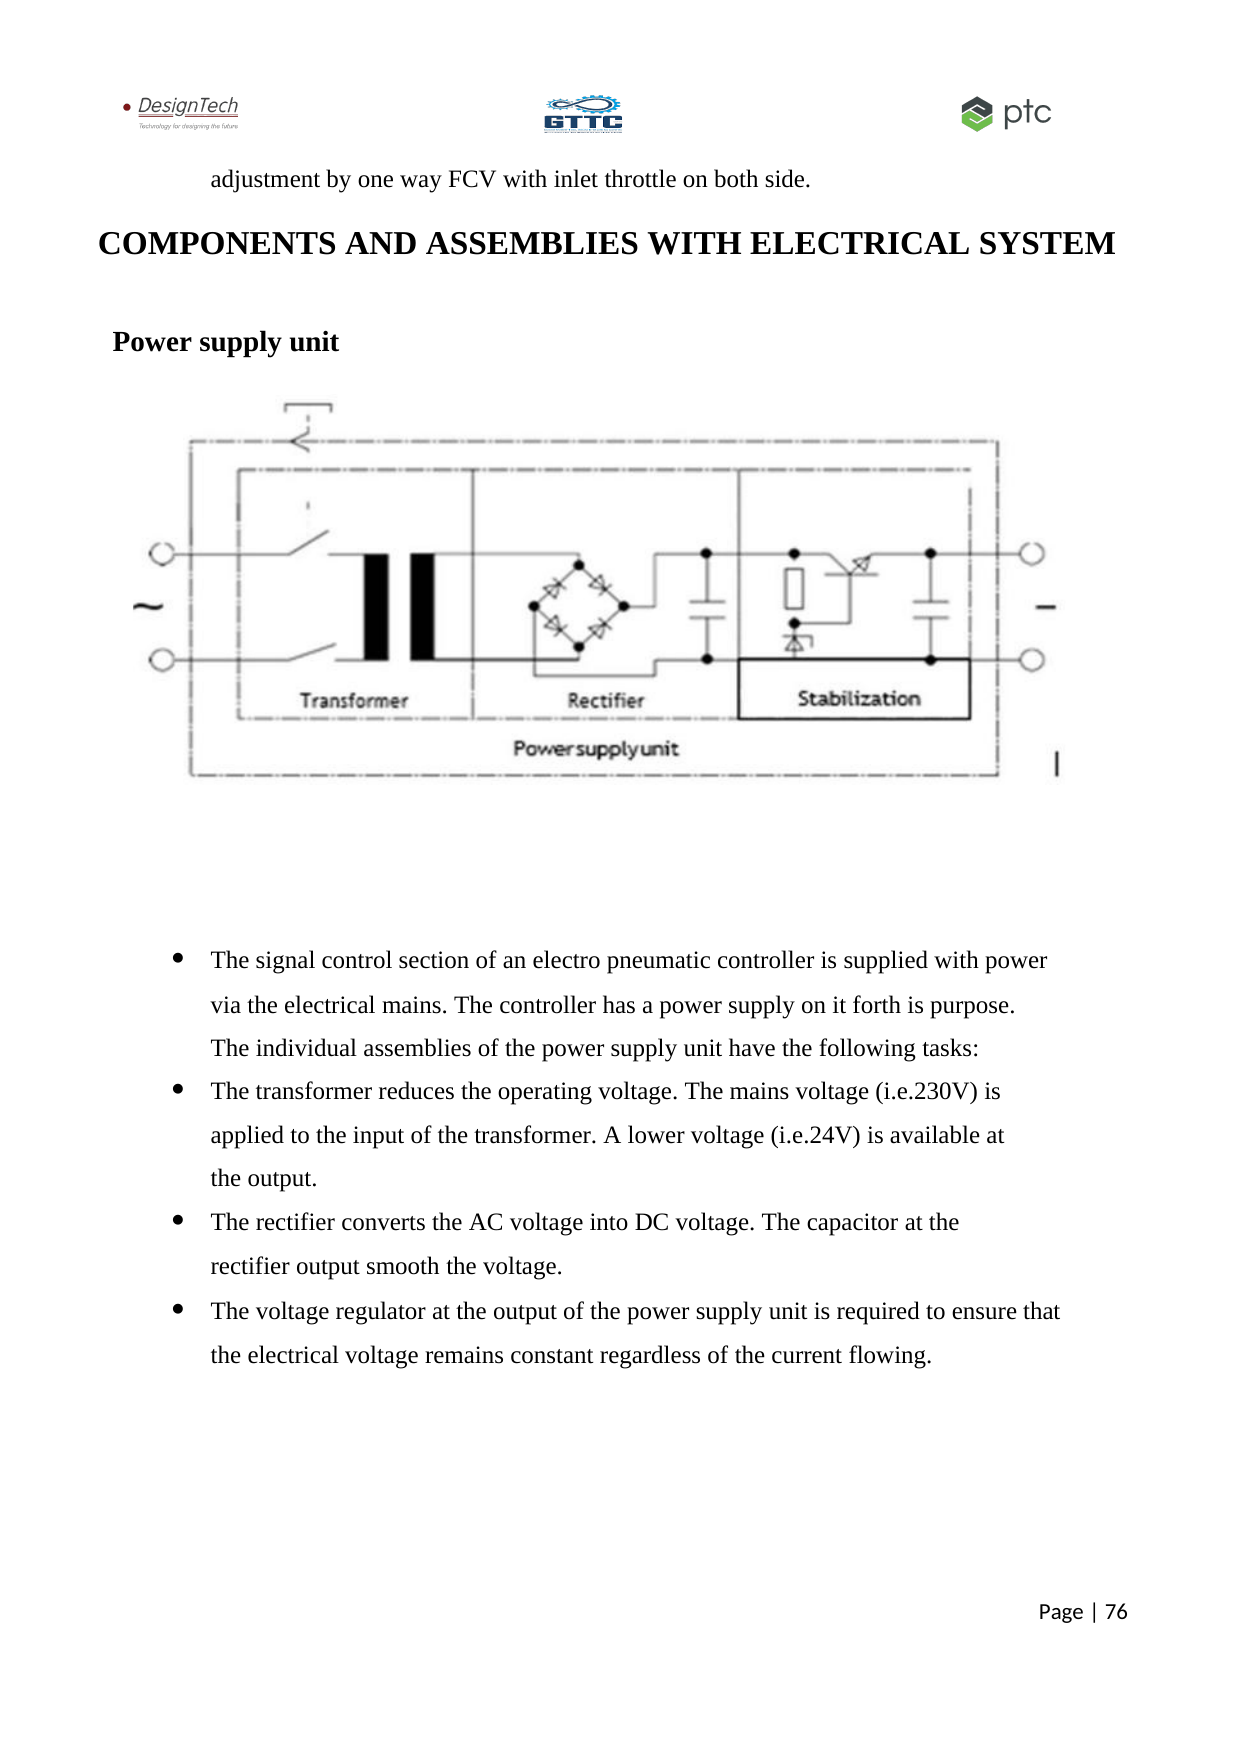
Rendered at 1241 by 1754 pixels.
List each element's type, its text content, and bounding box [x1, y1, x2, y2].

subtitle Power supply unit [112, 324, 1128, 358]
list The rectifier converts the AC voltage into DC voltage. The capacitor at the rectifier output smooth the voltage. [173, 1207, 1040, 1280]
picture [960, 88, 1053, 140]
subtitle COMPONENTS AND ASSEMBLIES WITH ELECTRICAL SYSTEM [98, 223, 1128, 262]
picture [132, 394, 1066, 785]
list The transformer reduces the operating voltage. The mains voltage (i.e.230V) is applied to the input of the transformer. A lower voltage (i.e.24V) is available at the output. [173, 1076, 1037, 1192]
list The signal control section of an electro pneumatic controller is supplied with power via the electrical mains. The controller has a power supply on it forth is purpose. The individual assemblies of the power supply unit have the following tasks: [173, 946, 1059, 1062]
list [173, 164, 1056, 193]
picture [528, 88, 638, 140]
list The voltage regulator at the output of the power supply unit is required to ensure that the electrical voltage remains constant regardless of the current flowing. [173, 1296, 1073, 1368]
picture [112, 86, 249, 140]
